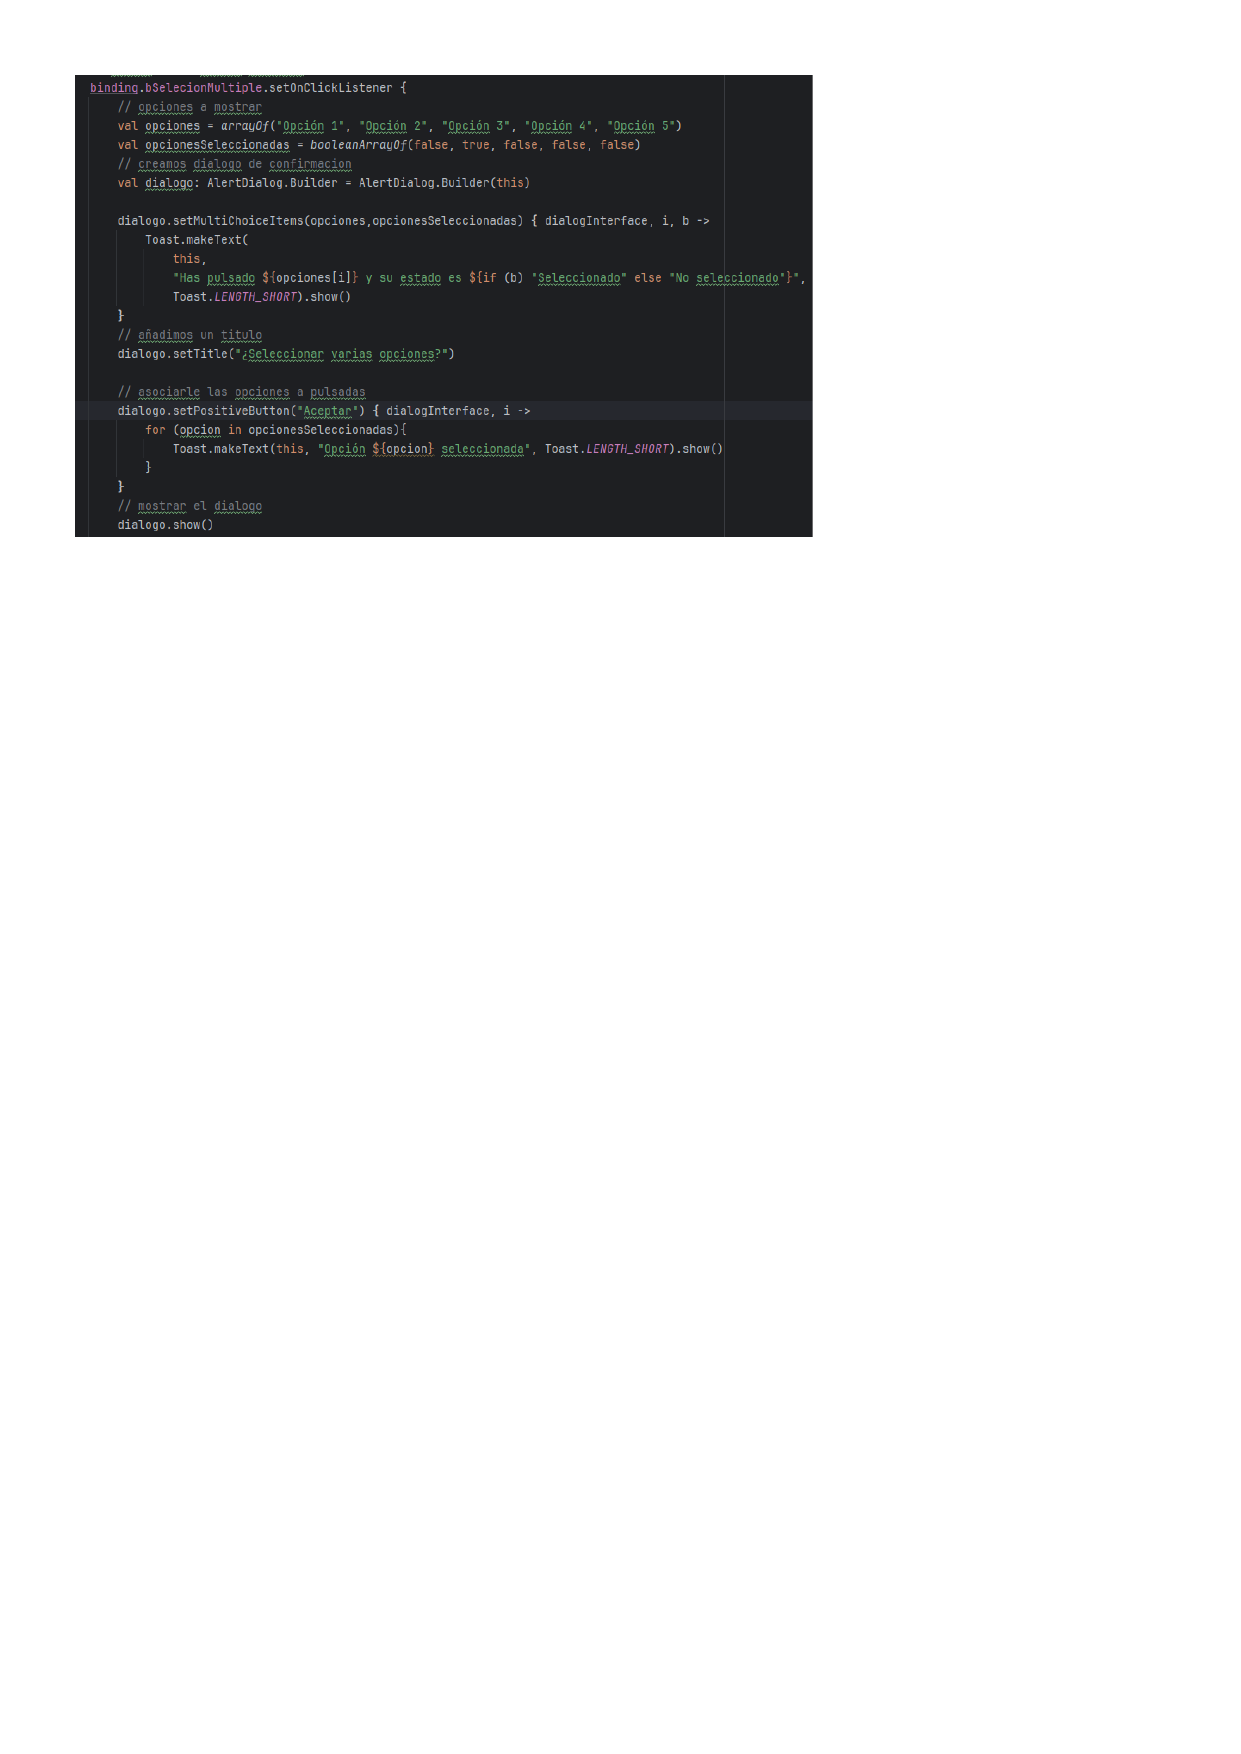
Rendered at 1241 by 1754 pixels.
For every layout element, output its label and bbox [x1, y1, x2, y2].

picture [75, 75, 813, 537]
